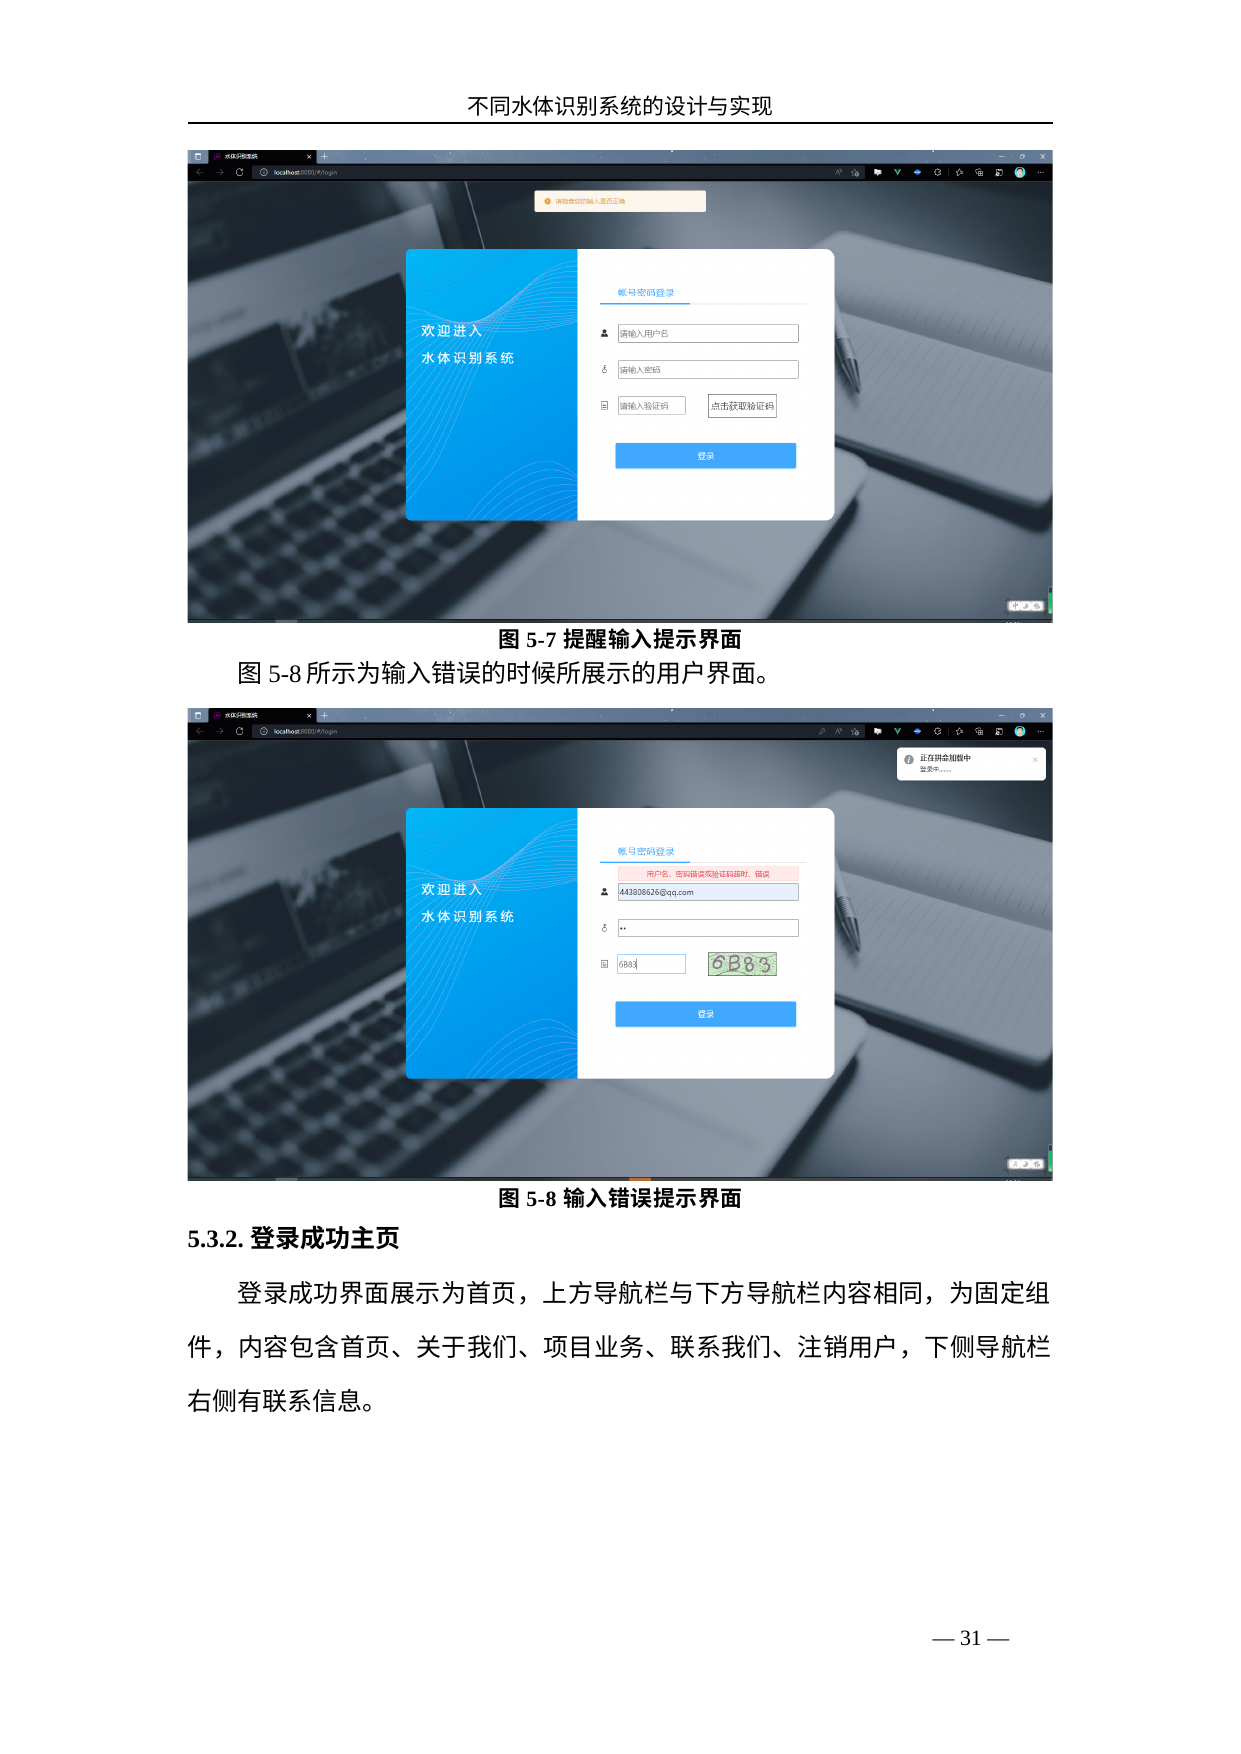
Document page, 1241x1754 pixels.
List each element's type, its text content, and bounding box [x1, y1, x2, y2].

subtitle 登录成功主页 [187, 1219, 1053, 1255]
picture [187, 150, 1053, 623]
text 登录成功界面展示为首页，上方导航栏与下方导航栏内容相同，为固定组件，内容包含首页、关于我们、项目业务、联系我们、注销用户，下侧导航栏右侧有联系信息。 [187, 1273, 1053, 1418]
picture [187, 708, 1053, 1181]
